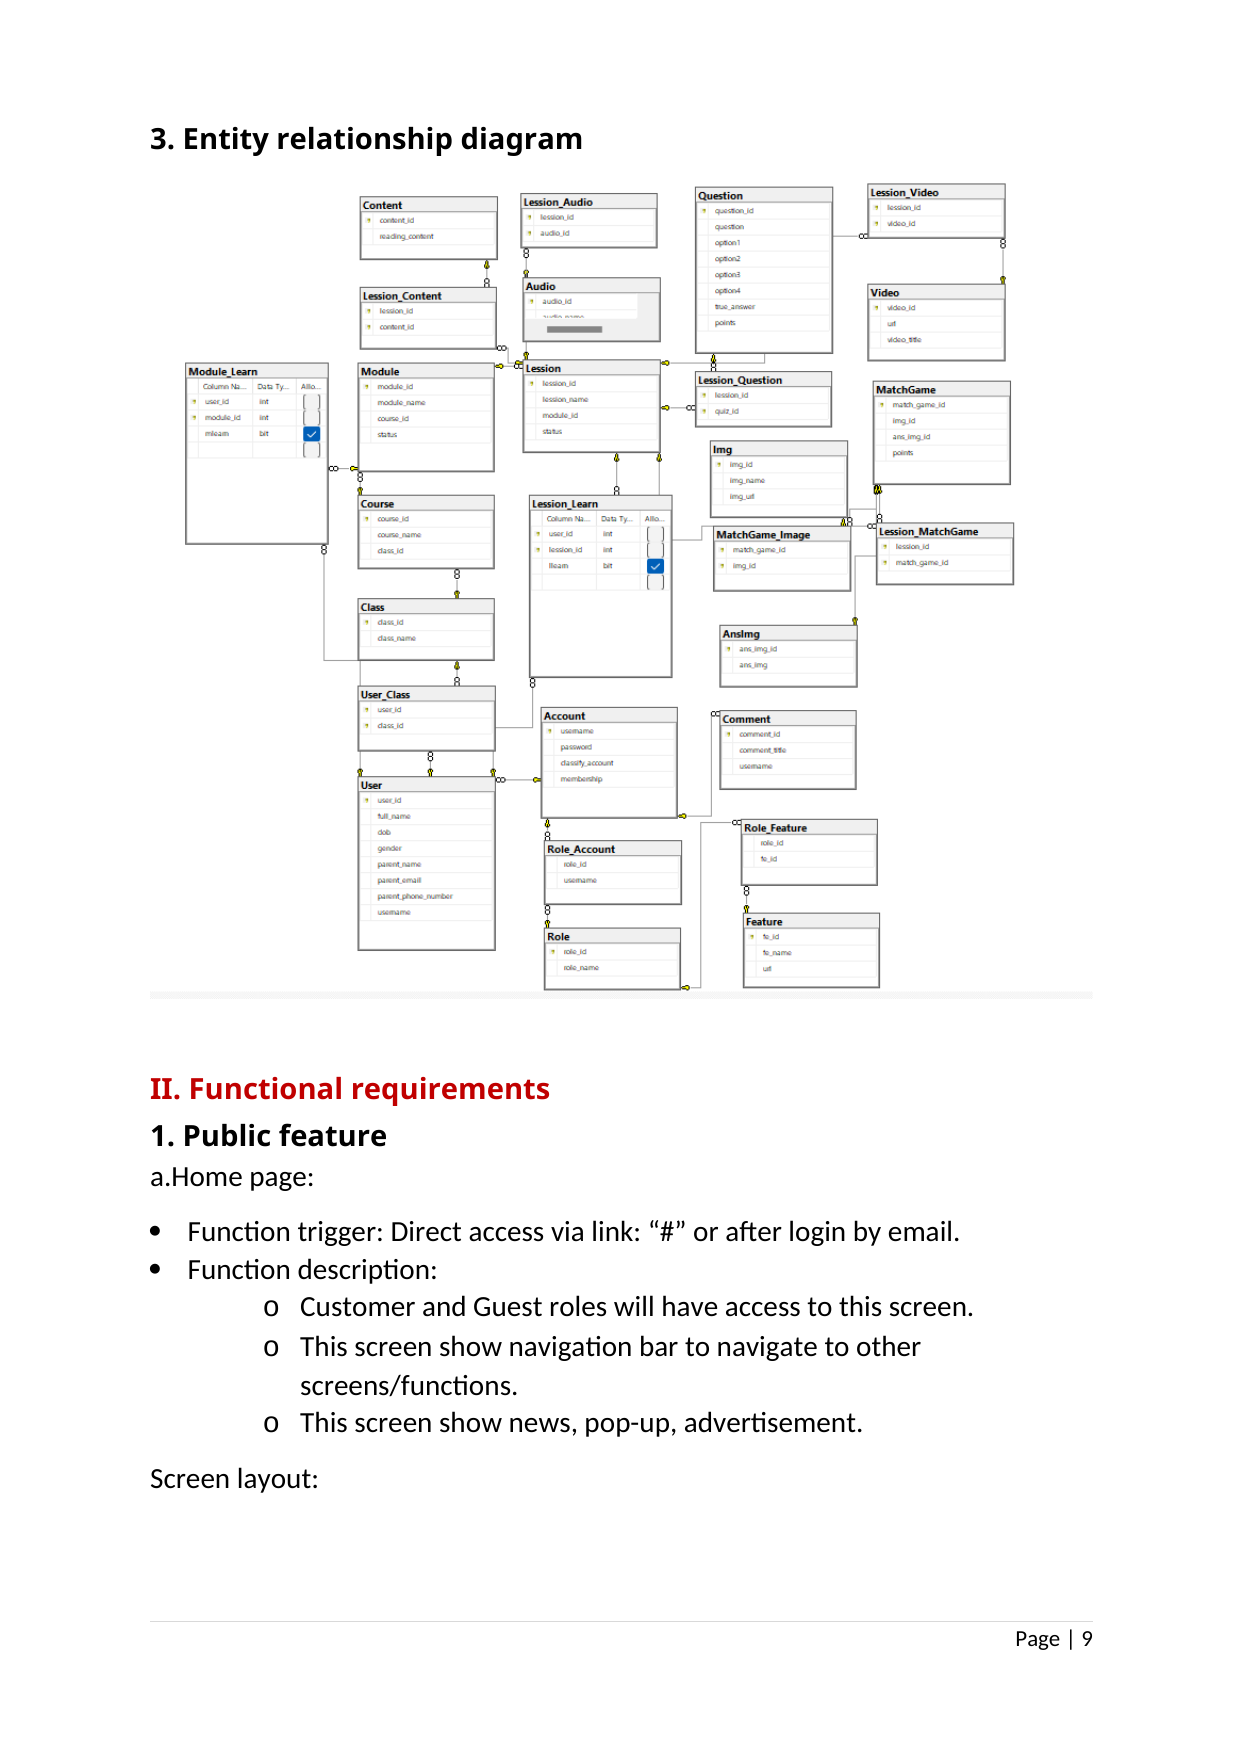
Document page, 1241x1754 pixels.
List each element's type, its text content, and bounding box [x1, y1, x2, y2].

subtitle 3. Entity relationship diagram [150, 118, 1093, 158]
list Customer and Guest roles will have access to this screen. [262, 1288, 1093, 1326]
picture [150, 160, 1093, 999]
list This screen show navigation bar to navigate to other screens/functions. [262, 1328, 1093, 1402]
subtitle 1. Public feature [150, 1115, 1093, 1155]
list Function description: [150, 1251, 1093, 1286]
text a.Home page: [150, 1158, 1093, 1193]
subtitle II. Functional requirements [150, 1025, 1093, 1108]
text Screen layout: [150, 1461, 1093, 1496]
list This screen show news, pop-up, advertisement. [262, 1404, 1093, 1442]
list Function trigger: Direct access via link: “#” or after login by email. [150, 1213, 1093, 1249]
